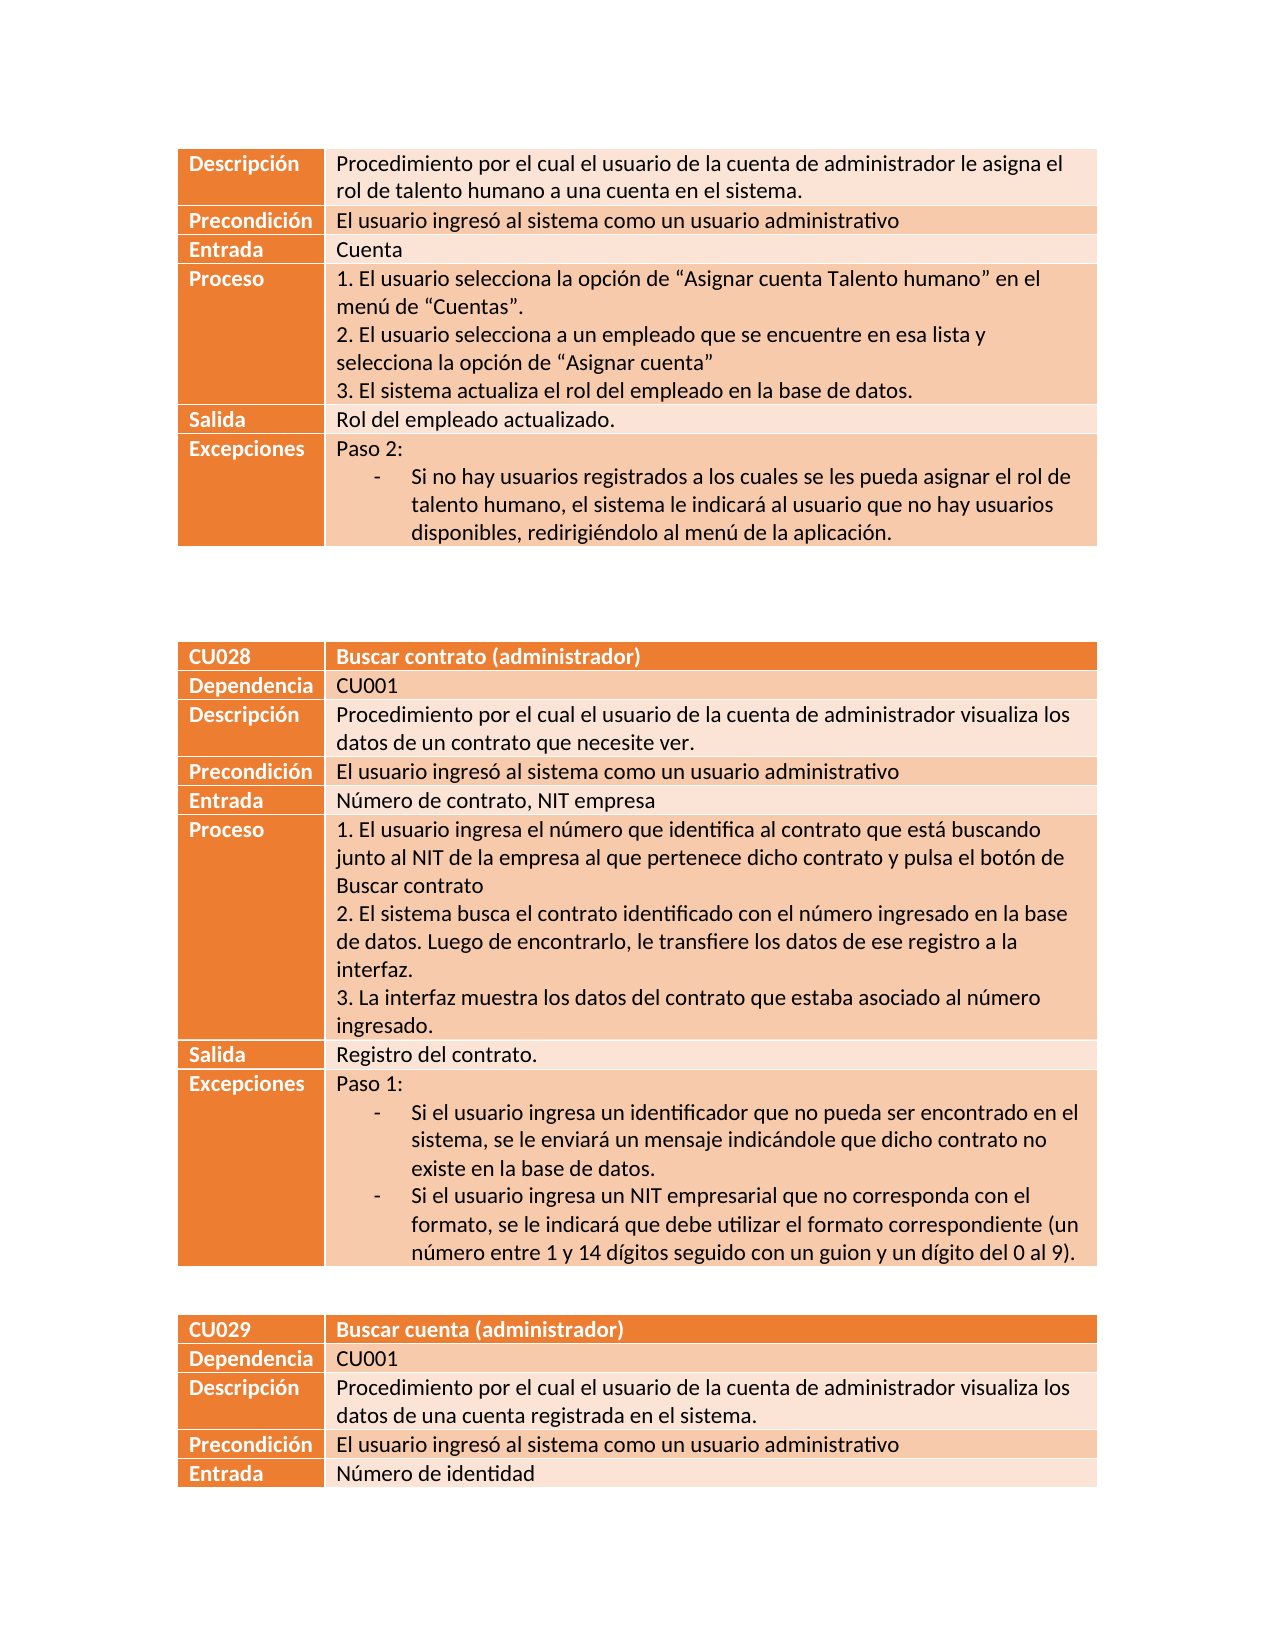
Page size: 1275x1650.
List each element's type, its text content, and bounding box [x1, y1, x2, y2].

table_cell CU001 [326, 1344, 1097, 1372]
table_cell Entrada [178, 1459, 324, 1487]
table_cell 1. El usuario ingresa el número que identifica al contrato que está buscando junto al NIT de la empresa al que pertenece dicho contrato y pulsa el botón de Buscar contrato 2. El sistema busca el contrato identificado con el número ingresado en la base de datos. Luego de encontrarlo, le transfiere los datos de ese registro a la interfaz. 3. La interfaz muestra los datos del contrato que estaba asociado al número ingresado. [326, 815, 1097, 1039]
table_cell Salida [178, 405, 324, 433]
table_cell Descripción [178, 700, 324, 756]
table_cell Dependencia [178, 1344, 324, 1372]
table_cell 1. El usuario selecciona la opción de “Asignar cuenta Talento humano” en el menú de “Cuentas”. 2. El usuario selecciona a un empleado que se encuentre en esa lista y selecciona la opción de “Asignar cuenta” 3. El sistema actualiza el rol del empleado en la base de datos. [326, 264, 1097, 404]
table_cell Descripción [178, 149, 324, 205]
table_cell El usuario ingresó al sistema como un usuario administrativo [326, 1430, 1097, 1458]
table_cell Precondición [178, 757, 324, 785]
table_cell Procedimiento por el cual el usuario de la cuenta de administrador visualiza los datos de un contrato que necesite ver. [326, 700, 1097, 756]
table_cell Rol del empleado actualizado. [326, 405, 1097, 433]
table_cell Proceso [178, 264, 324, 404]
table_cell Salida [178, 1041, 324, 1068]
table_cell Paso 2: Si no hay usuarios registrados a los cuales se les pueda asignar el rol de talento humano, el sistema le indicará al usuario que no hay usuarios disponibles, redirigiéndolo al menú de la aplicación. [326, 434, 1097, 546]
table_cell Dependencia [178, 671, 324, 699]
table_cell Proceso [178, 815, 324, 1039]
table_cell Entrada [178, 235, 324, 263]
table_cell Descripción [178, 1373, 324, 1429]
table_cell Número de contrato, NIT empresa [326, 786, 1097, 814]
table_cell Registro del contrato. [326, 1041, 1097, 1068]
table_cell CU001 [326, 671, 1097, 699]
table_cell El usuario ingresó al sistema como un usuario administrativo [326, 757, 1097, 785]
table_cell Precondición [178, 206, 324, 234]
table_cell Número de identidad [326, 1459, 1097, 1487]
table_header CU029 [178, 1315, 324, 1343]
table_cell Procedimiento por el cual el usuario de la cuenta de administrador visualiza los datos de una cuenta registrada en el sistema. [326, 1373, 1097, 1429]
table_cell Excepciones [178, 1070, 324, 1266]
table_header Buscar contrato (administrador) [326, 642, 1097, 670]
table_header CU028 [178, 642, 324, 670]
table_cell Entrada [178, 786, 324, 814]
table_header Buscar cuenta (administrador) [326, 1315, 1097, 1343]
table_cell Cuenta [326, 235, 1097, 263]
table_cell Precondición [178, 1430, 324, 1458]
table_cell Procedimiento por el cual el usuario de la cuenta de administrador le asigna el rol de talento humano a una cuenta en el sistema. [326, 149, 1097, 205]
table_cell Paso 1: Si el usuario ingresa un identificador que no pueda ser encontrado en el sistema, se le enviará un mensaje indicándole que dicho contrato no existe en la base de datos. Si el usuario ingresa un NIT empresarial que no corresponda con el formato, se le indicará que debe utilizar el formato correspondiente (un número entre 1 y 14 dígitos seguido con un guion y un dígito del 0 al 9). [326, 1070, 1097, 1266]
table_cell Excepciones [178, 434, 324, 546]
table_cell El usuario ingresó al sistema como un usuario administrativo [326, 206, 1097, 234]
